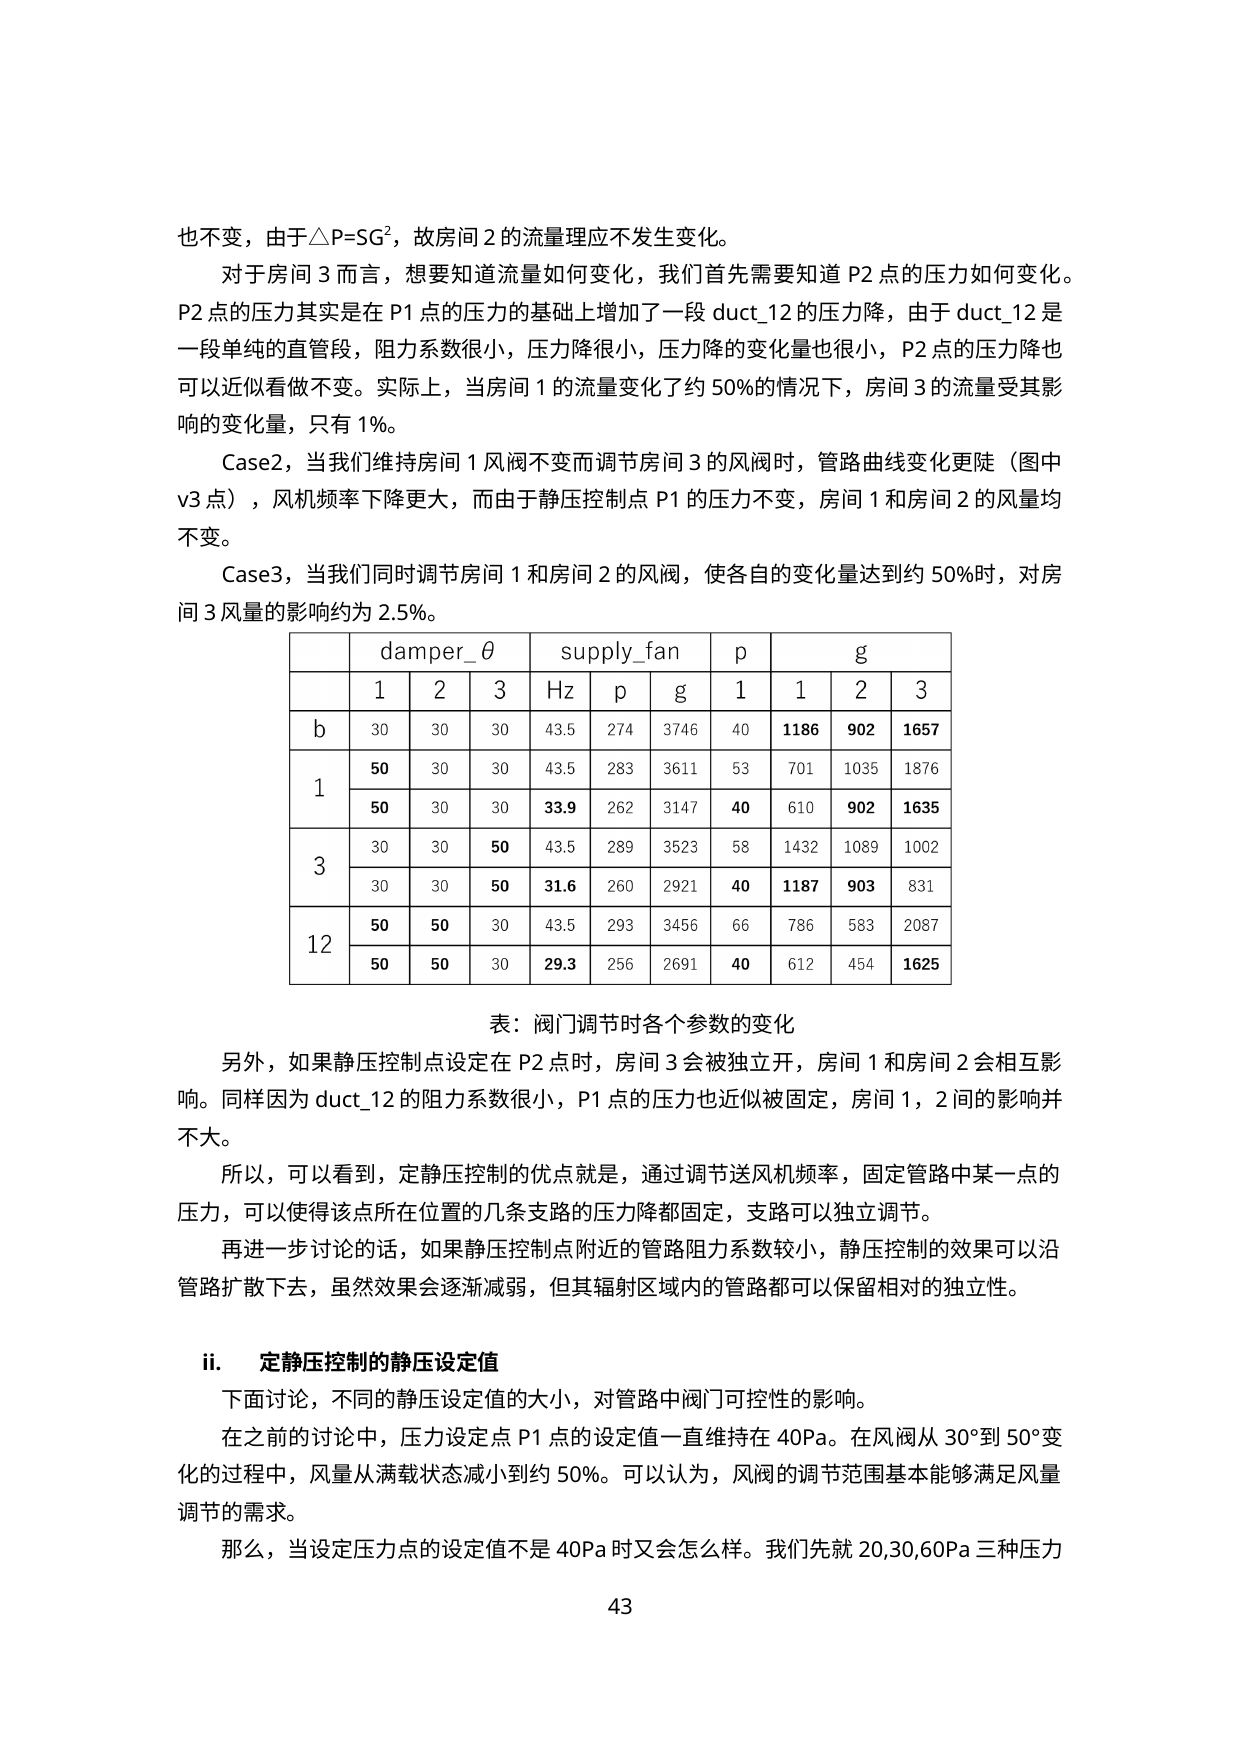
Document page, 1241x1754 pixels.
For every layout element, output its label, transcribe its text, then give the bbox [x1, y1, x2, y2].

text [177, 217, 1063, 254]
text 下面讨论，不同的静压设定值的大小，对管路中阀门可控性的影响。 [177, 1379, 1063, 1417]
text 另外，如果静压控制点设定在P2点时，房间3会被独立开，房间1和房间2会相互影响。同样因为duct_12的阻力系数很小，P1点的压力也近似被固定，房间1，2间的影响并不大。 [177, 1042, 1063, 1154]
text 对于房间3而言，想要知道流量如何变化，我们首先需要知道P2点的压力如何变化。P2点的压力其实是在P1点的压力的基础上增加了一段duct_12的压力降，由于duct_12是一段单纯的直管段，阻力系数很小，压力降很小，压力降的变化量也很小，P2点的压力降也可以近似看做不变。实际上，当房间1的流量变化了约50%的情况下，房间3的流量受其影响的变化量，只有1%。 [177, 254, 1063, 442]
text 表：阀门调节时各个参数的变化 [177, 1004, 1063, 1042]
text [177, 1529, 1063, 1567]
subtitle 定静压控制的静压设定值 [221, 1342, 1063, 1379]
text 在之前的讨论中，压力设定点P1点的设定值一直维持在40Pa。在风阀从30°到50°变化的过程中，风量从满载状态减小到约50%。可以认为，风阀的调节范围基本能够满足风量调节的需求。 [177, 1417, 1063, 1529]
text 所以，可以看到，定静压控制的优点就是，通过调节送风机频率，固定管路中某一点的压力，可以使得该点所在位置的几条支路的压力降都固定，支路可以独立调节。 [177, 1154, 1063, 1229]
picture [285, 629, 955, 988]
text Case3，当我们同时调节房间1和房间2的风阀，使各自的变化量达到约50%时，对房间3风量的影响约为2.5%。 [177, 554, 1063, 629]
text Case2，当我们维持房间1风阀不变而调节房间3的风阀时，管路曲线变化更陡（图中v3点），风机频率下降更大，而由于静压控制点P1的压力不变，房间1和房间2的风量均不变。 [177, 442, 1063, 554]
text 再进一步讨论的话，如果静压控制点附近的管路阻力系数较小，静压控制的效果可以沿管路扩散下去，虽然效果会逐渐减弱，但其辐射区域内的管路都可以保留相对的独立性。 [177, 1229, 1063, 1304]
